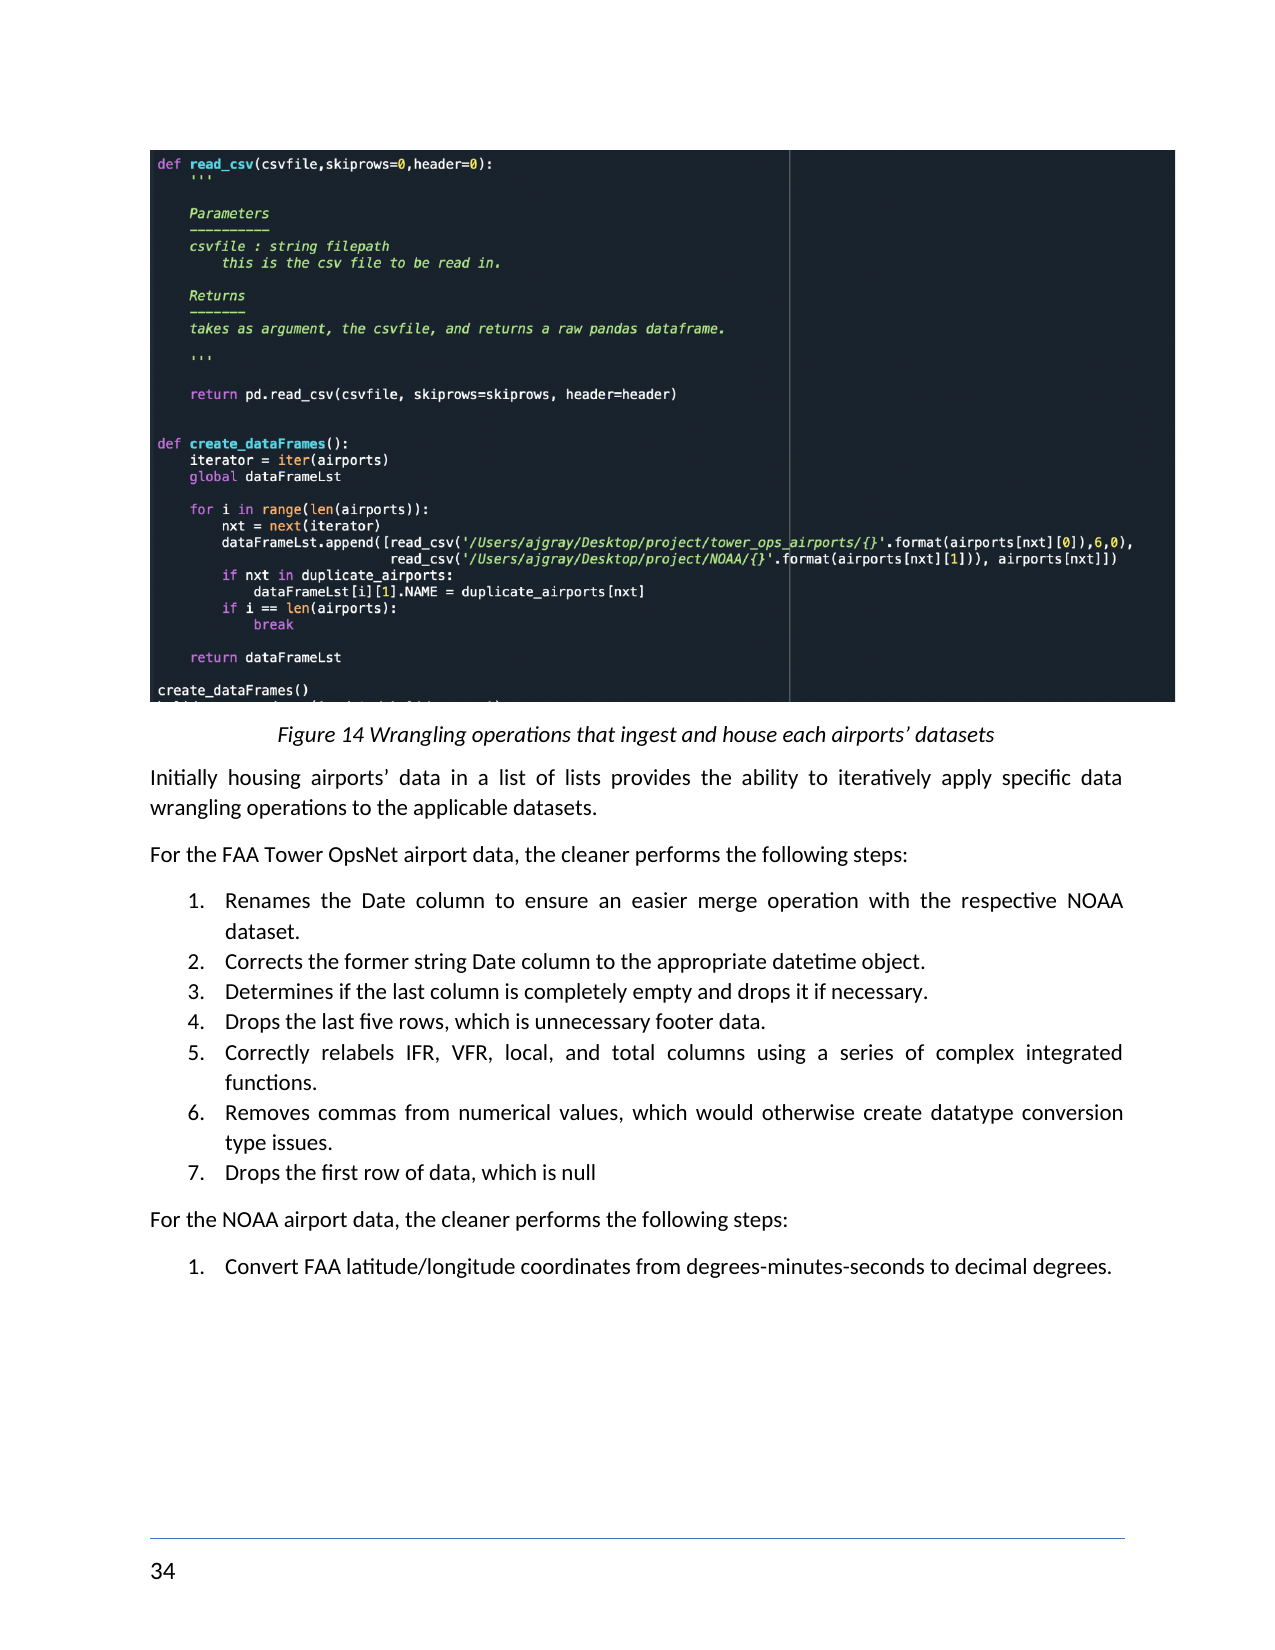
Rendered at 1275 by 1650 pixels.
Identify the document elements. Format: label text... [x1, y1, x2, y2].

list Drops the last five rows, which is unnecessary footer data. [187, 1007, 1125, 1036]
list Drops the first row of data, which is null [187, 1158, 1125, 1187]
text For the NOAA airport data, the cleaner performs the following steps: [150, 1205, 1125, 1233]
list Determines if the last column is completely empty and drops it if necessary. [187, 977, 1125, 1005]
list Correctly relabels IFR, VFR, local, and total columns using a series of complex integrated functions. [187, 1038, 1125, 1096]
picture [150, 150, 1176, 702]
list Convert FAA latitude/longitude coordinates from degrees-minutes-seconds to decimal degrees. [187, 1252, 1125, 1280]
list Removes commas from numerical values, which would otherwise create datatype conversion type issues. [187, 1098, 1125, 1156]
list Renames the Date column to ensure an easier merge operation with the respective NOAA dataset. [187, 887, 1125, 945]
list Corrects the former string Date column to the appropriate datetime object. [187, 947, 1125, 975]
text For the FAA Tower OpsNet airport data, the cleaner performs the following steps: [150, 840, 1125, 868]
text Figure 14 Wrangling operations that ingest and house each airports’ datasets [150, 720, 1125, 748]
text Initially housing airports’ data in a list of lists provides the ability to iteratively apply specific data wrangling operations to the applicable datasets. [150, 763, 1125, 821]
